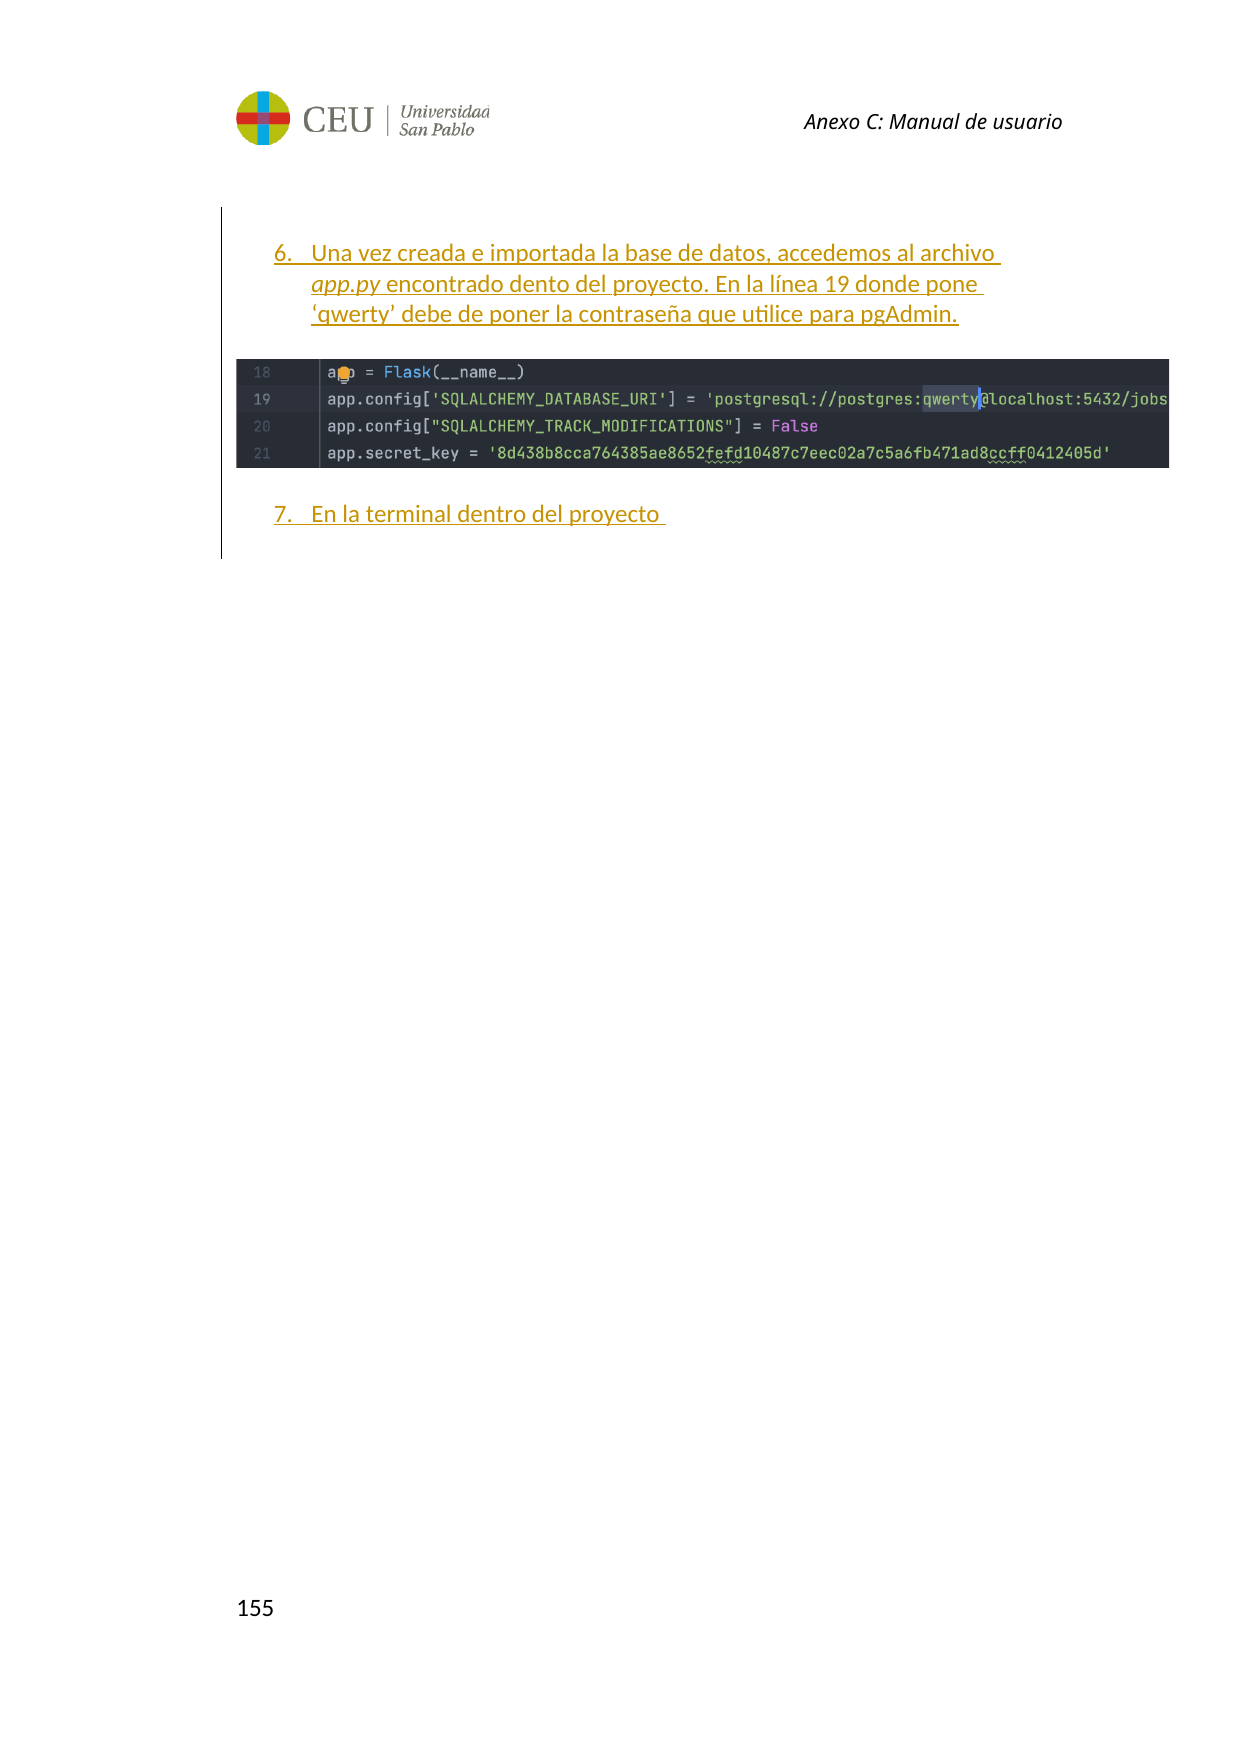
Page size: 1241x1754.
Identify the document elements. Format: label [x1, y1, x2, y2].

picture [236, 359, 1170, 468]
picture [235, 89, 490, 146]
